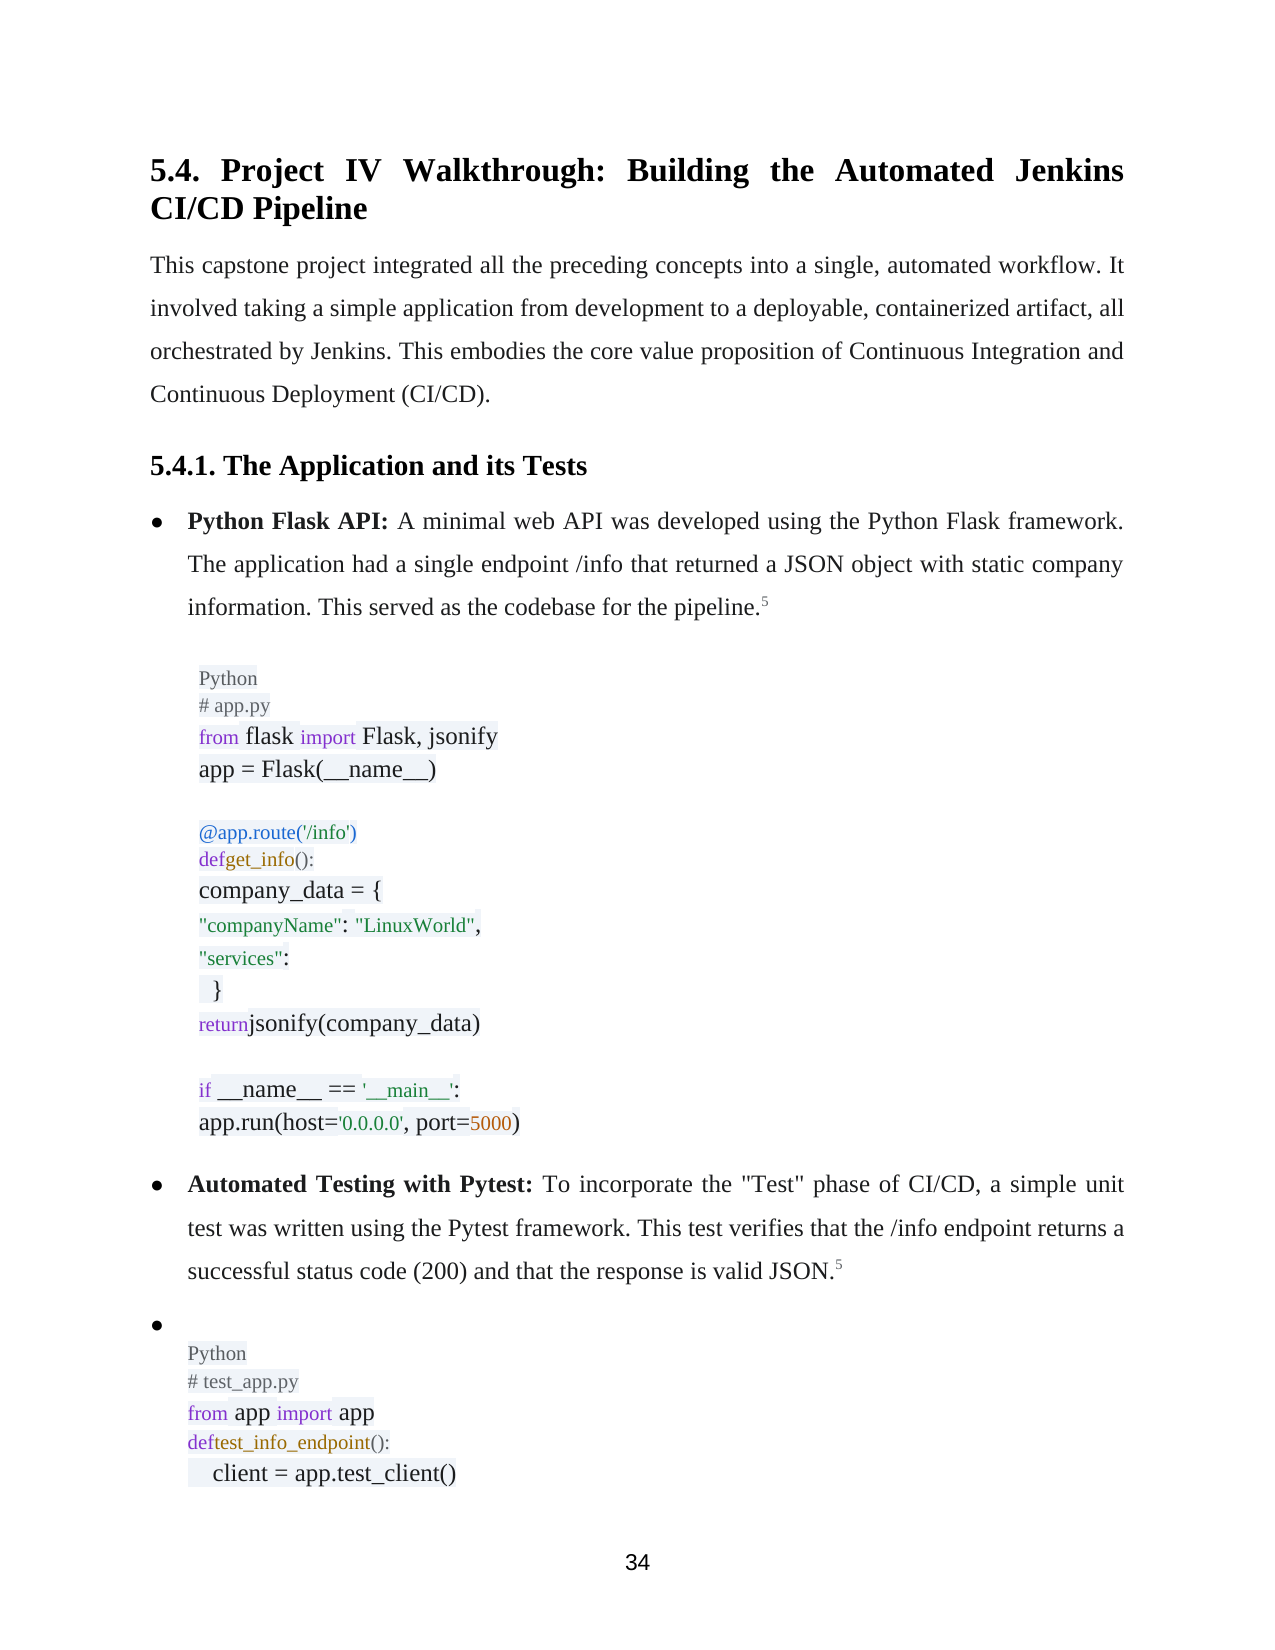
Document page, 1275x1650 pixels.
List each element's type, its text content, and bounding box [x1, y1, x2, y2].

subtitle 5.4. Project IV Walkthrough: Building the Automated Jenkins CI/CD Pipeline [150, 150, 1125, 227]
list Automated Testing with Pytest: To incorporate the "Test" phase of CI/CD, a simple unit test was written using the Pytest framework. This test verifies that the /info endpoint returns a successful status code (200) and that the response is valid JSON.5 [150, 1169, 1125, 1284]
subtitle 5.4.1. The Application and its Tests [150, 448, 1125, 481]
text Python # app.py from flask import Flask, jsonify app = Flask(__name__) @app.route('/info') defget_info(): company_data = { "companyName": "LinuxWorld", "services": } returnjsonify(company_data) if __name__ == '__main__': app.run(host='0.0.0.0', port=5000) [198, 636, 1125, 1166]
text This capstone project integrated all the preceding concepts into a single, automated workflow. It involved taking a simple application from development to a deployable, containerized artifact, all orchestrated by Jenkins. This embodies the core value proposition of Continuous Integration and Continuous Deployment (CI/CD). [150, 250, 1125, 408]
list Python Flask API: A minimal web API was developed using the Python Flask framework. The application had a single endpoint /info that returned a JSON object with static company information. This served as the codebase for the pipeline.5 [150, 506, 1125, 621]
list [150, 1311, 1125, 1487]
